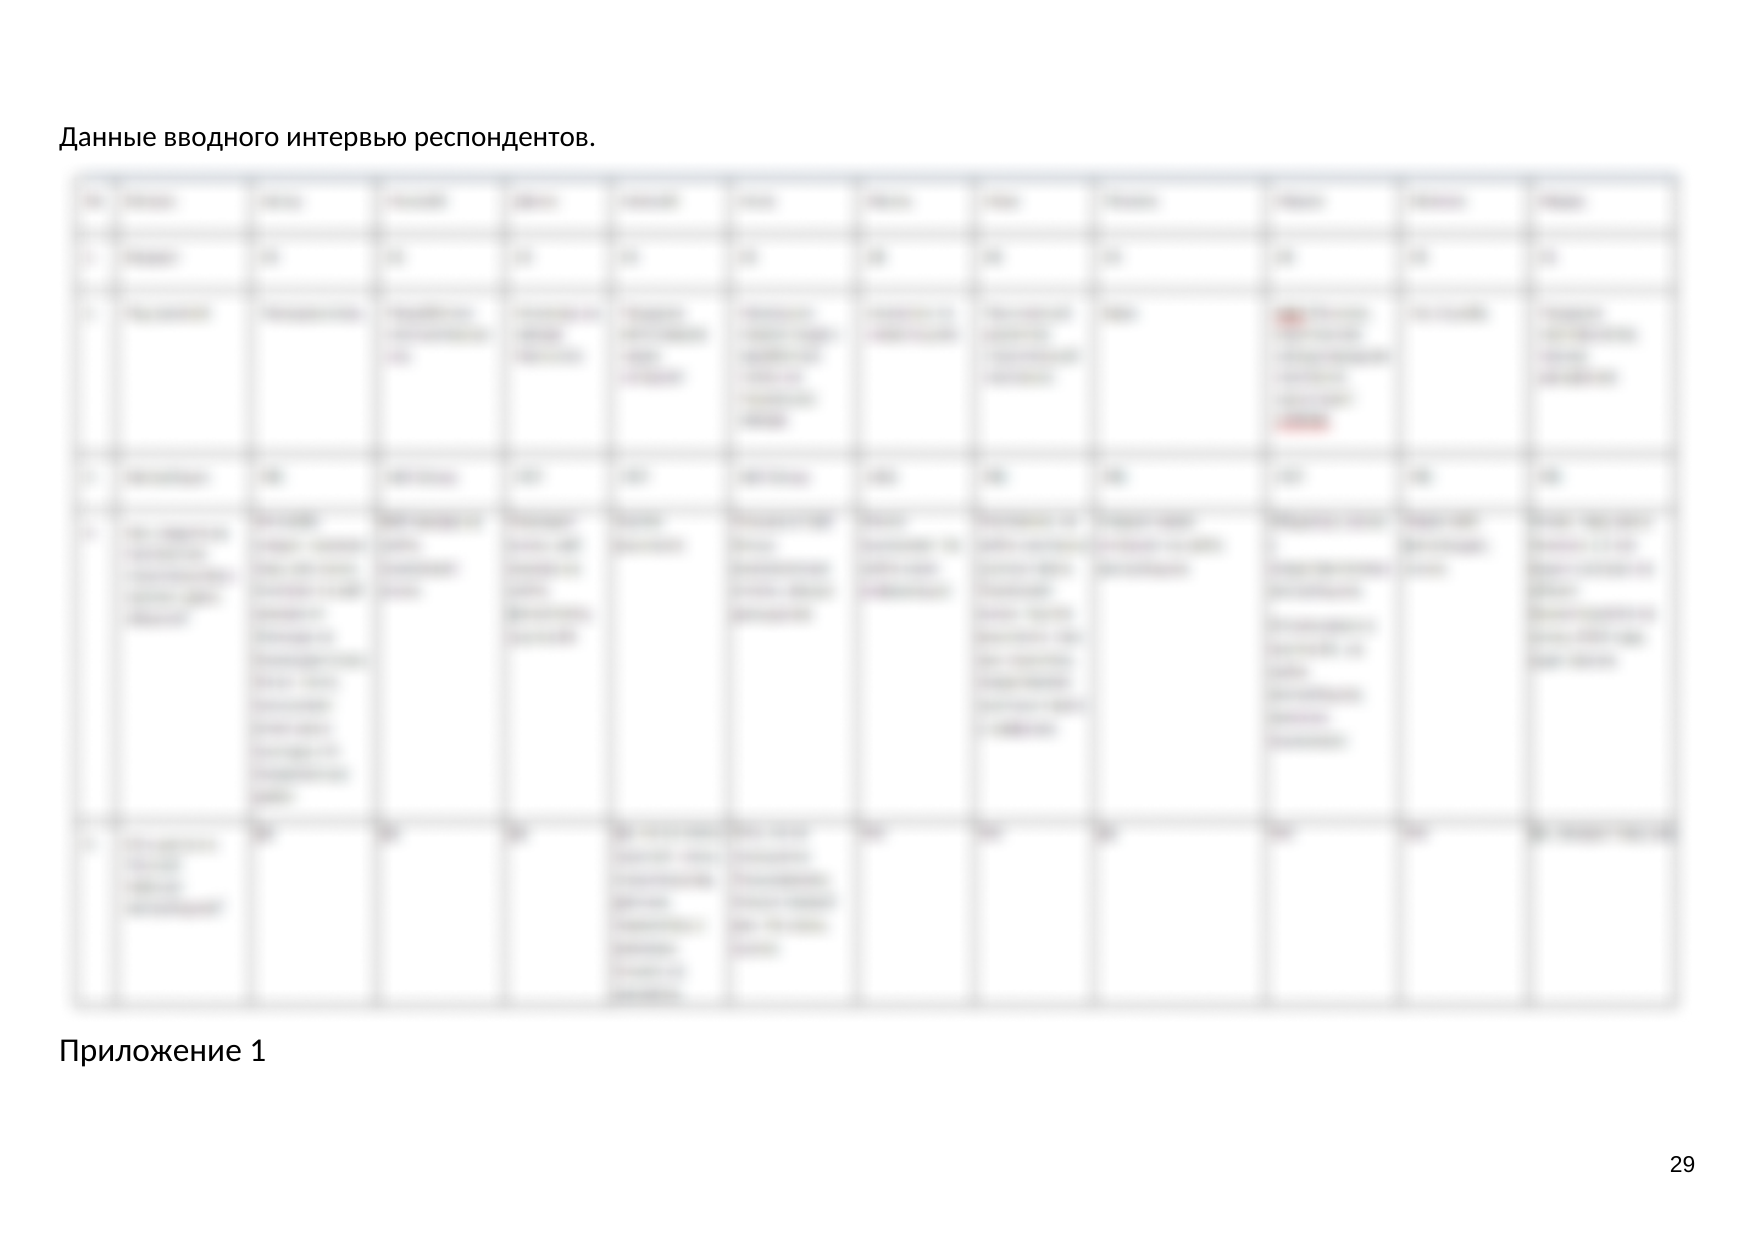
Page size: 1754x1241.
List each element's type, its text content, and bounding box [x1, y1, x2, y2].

text Приложение 1 [59, 1029, 1695, 1070]
picture [58, 158, 1696, 1026]
text Данные вводного интервью респондентов. [59, 118, 1695, 154]
